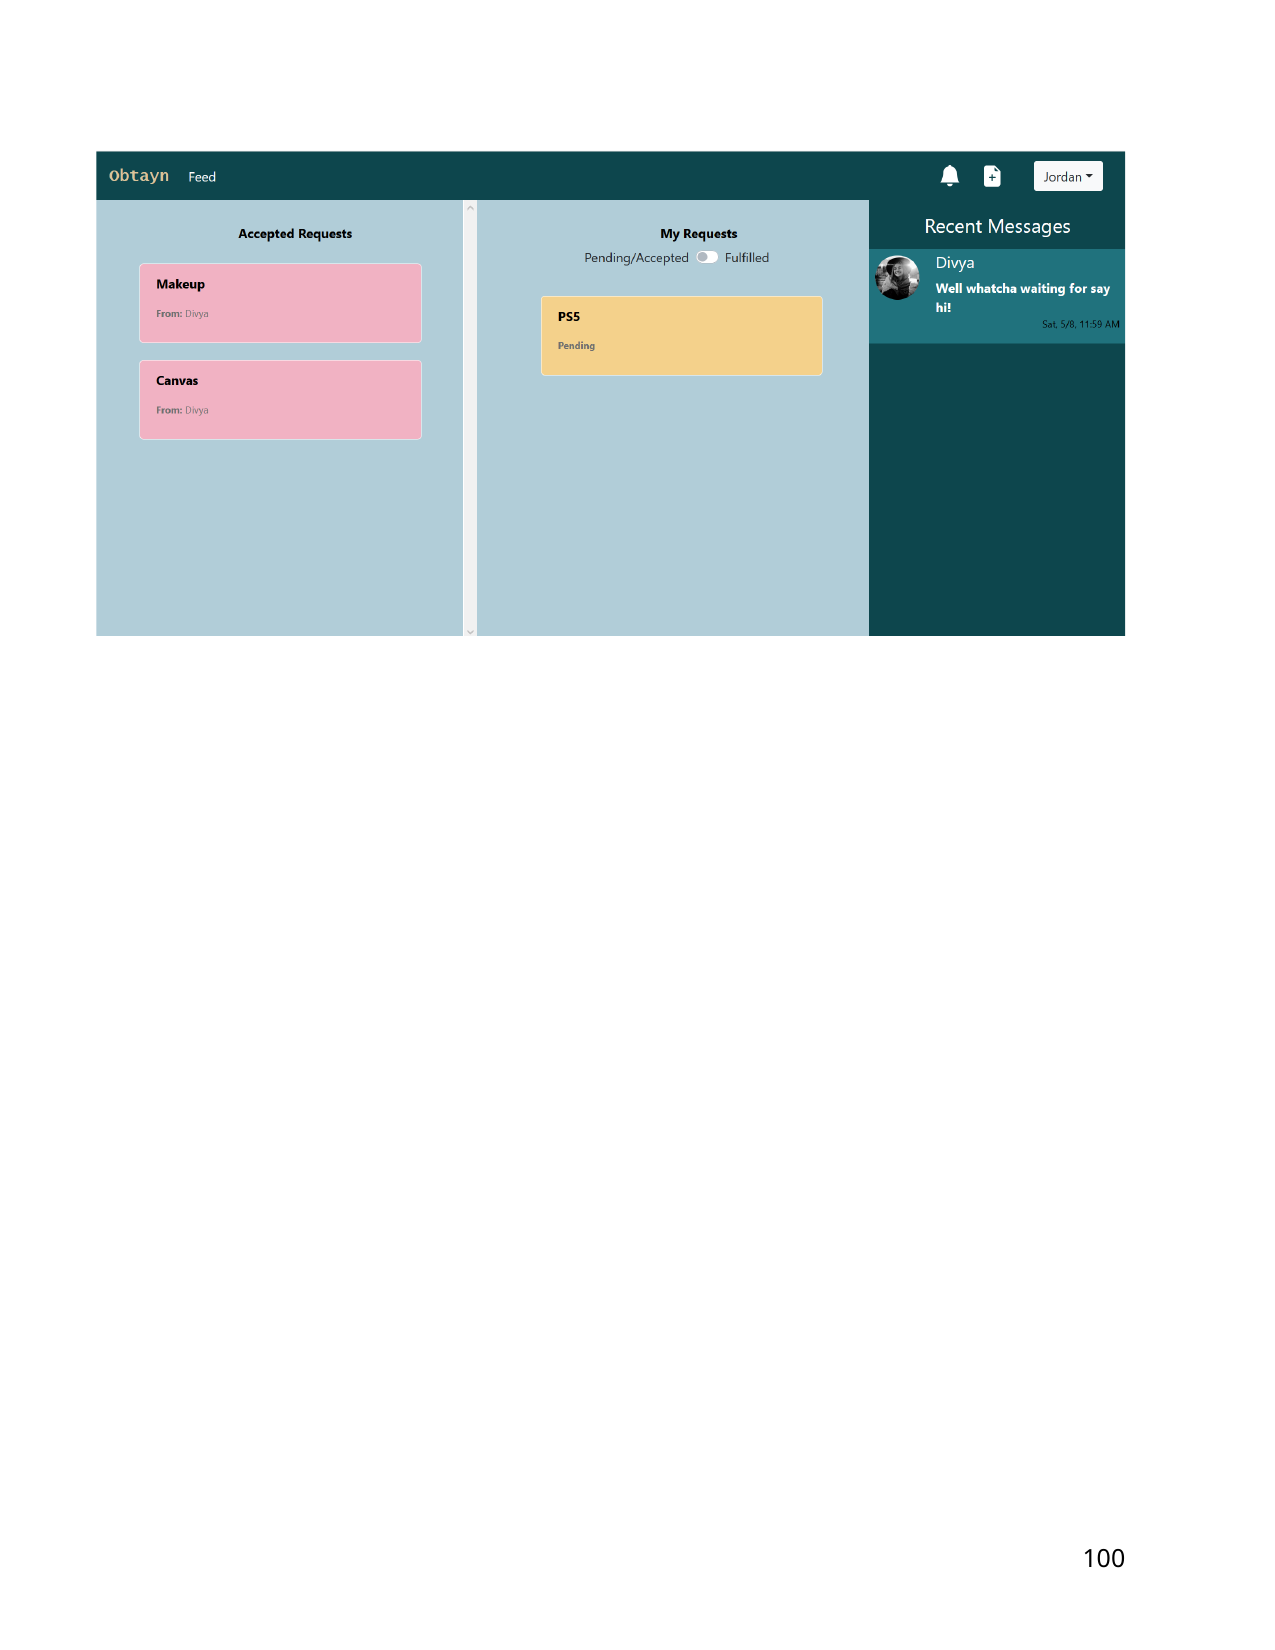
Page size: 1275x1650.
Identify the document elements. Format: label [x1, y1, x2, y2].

picture [96, 150, 1125, 636]
